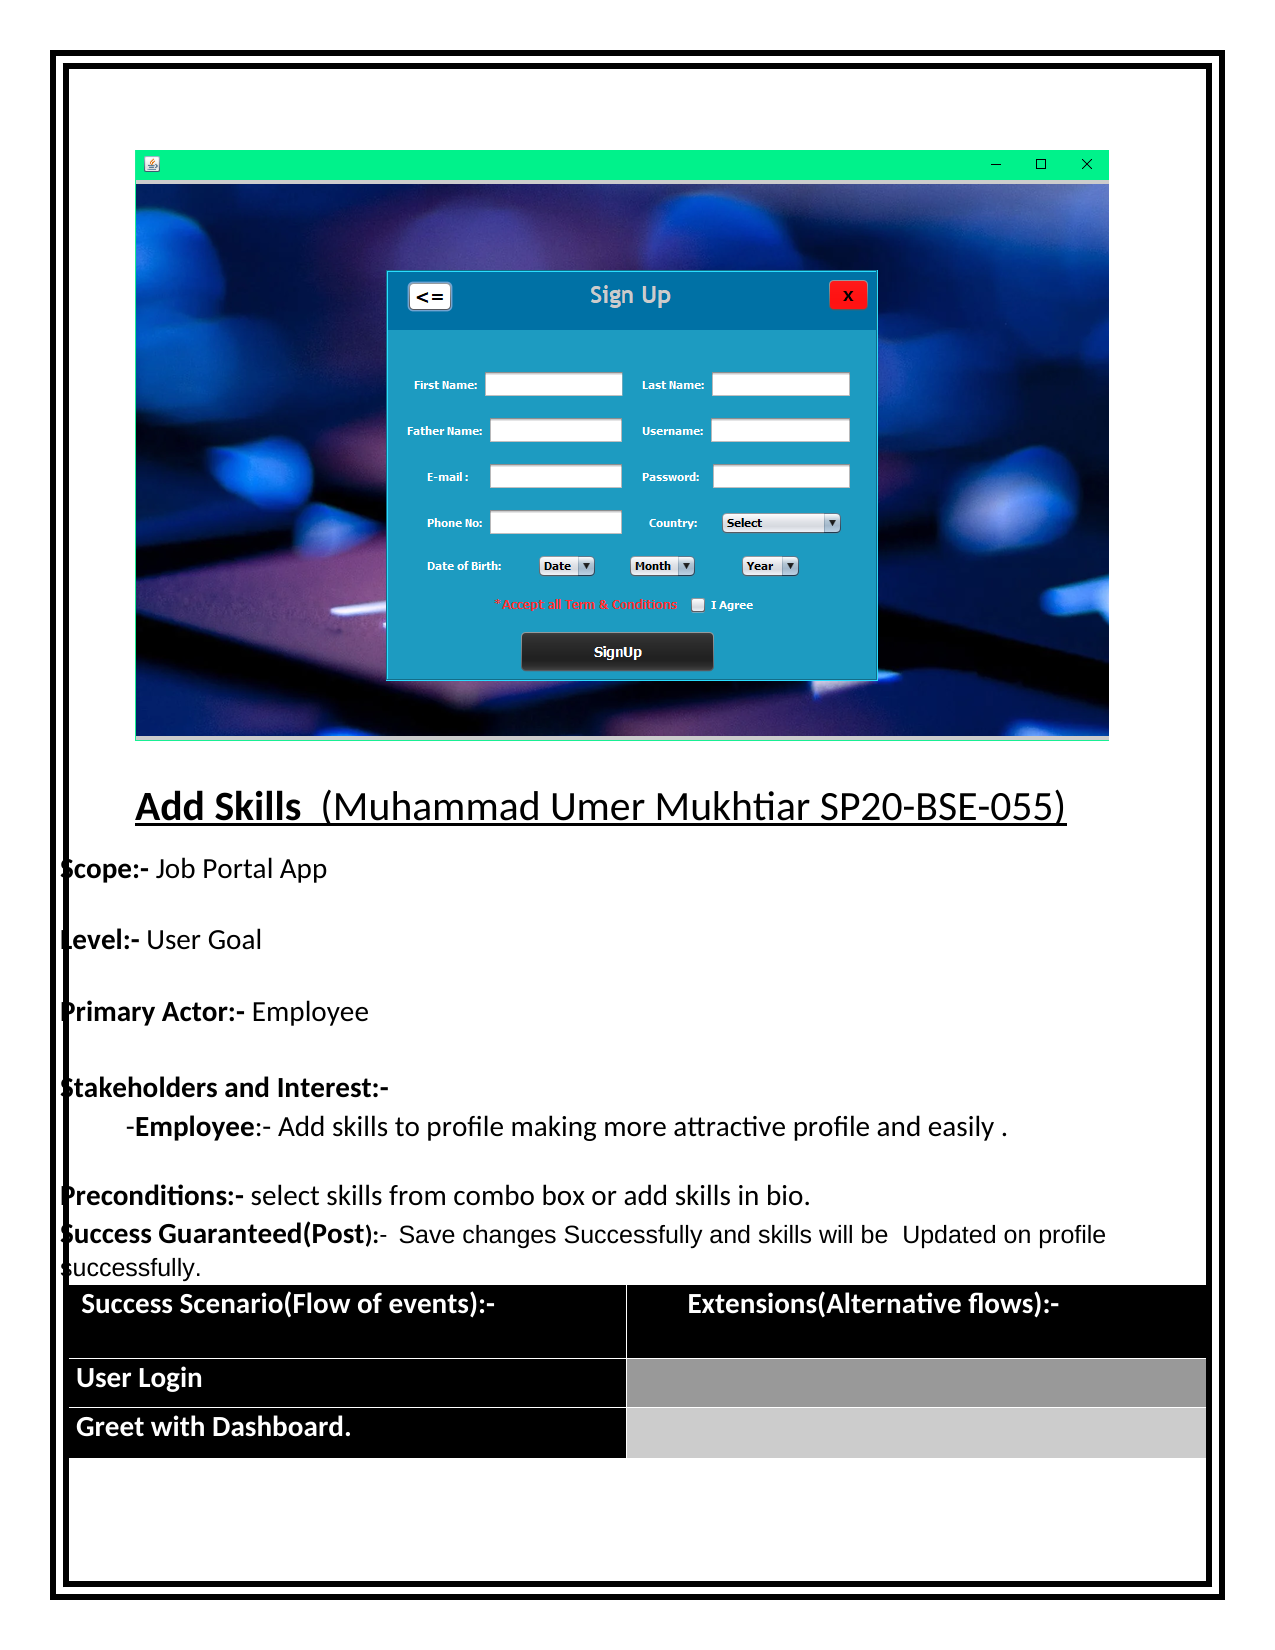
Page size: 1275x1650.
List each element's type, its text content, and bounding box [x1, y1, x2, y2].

table_header Main Success Scenario(Flow of events):- [69, 1285, 626, 1358]
table_header Extensions(Alternative flows):- [627, 1285, 1206, 1358]
text Level:- User Goal [69, 921, 1125, 957]
text Success Guaranteed(Post):- Save changes Successfully and skills will be Updated on profile successfully. [69, 1215, 1125, 1282]
text Primary Actor:- Employee [69, 993, 1125, 1028]
text Preconditions:- select skills from combo box or add skills in bio. [69, 1177, 1125, 1212]
table_cell Greet with Dashboard. [69, 1408, 626, 1458]
text Scope:- Job Portal App [69, 850, 1125, 886]
text Stakeholders and Interest:- [69, 1069, 1125, 1105]
list Add Skills (Muhammad Umer Mukhtiar SP20-BSE-055) [135, 779, 1125, 830]
table_cell [627, 1408, 1206, 1458]
table_cell User Login [69, 1359, 626, 1407]
text -Employee:- Add skills to profile making more attractive profile and easily . [69, 1108, 1125, 1143]
table_cell [627, 1359, 1206, 1407]
picture [135, 150, 1109, 741]
